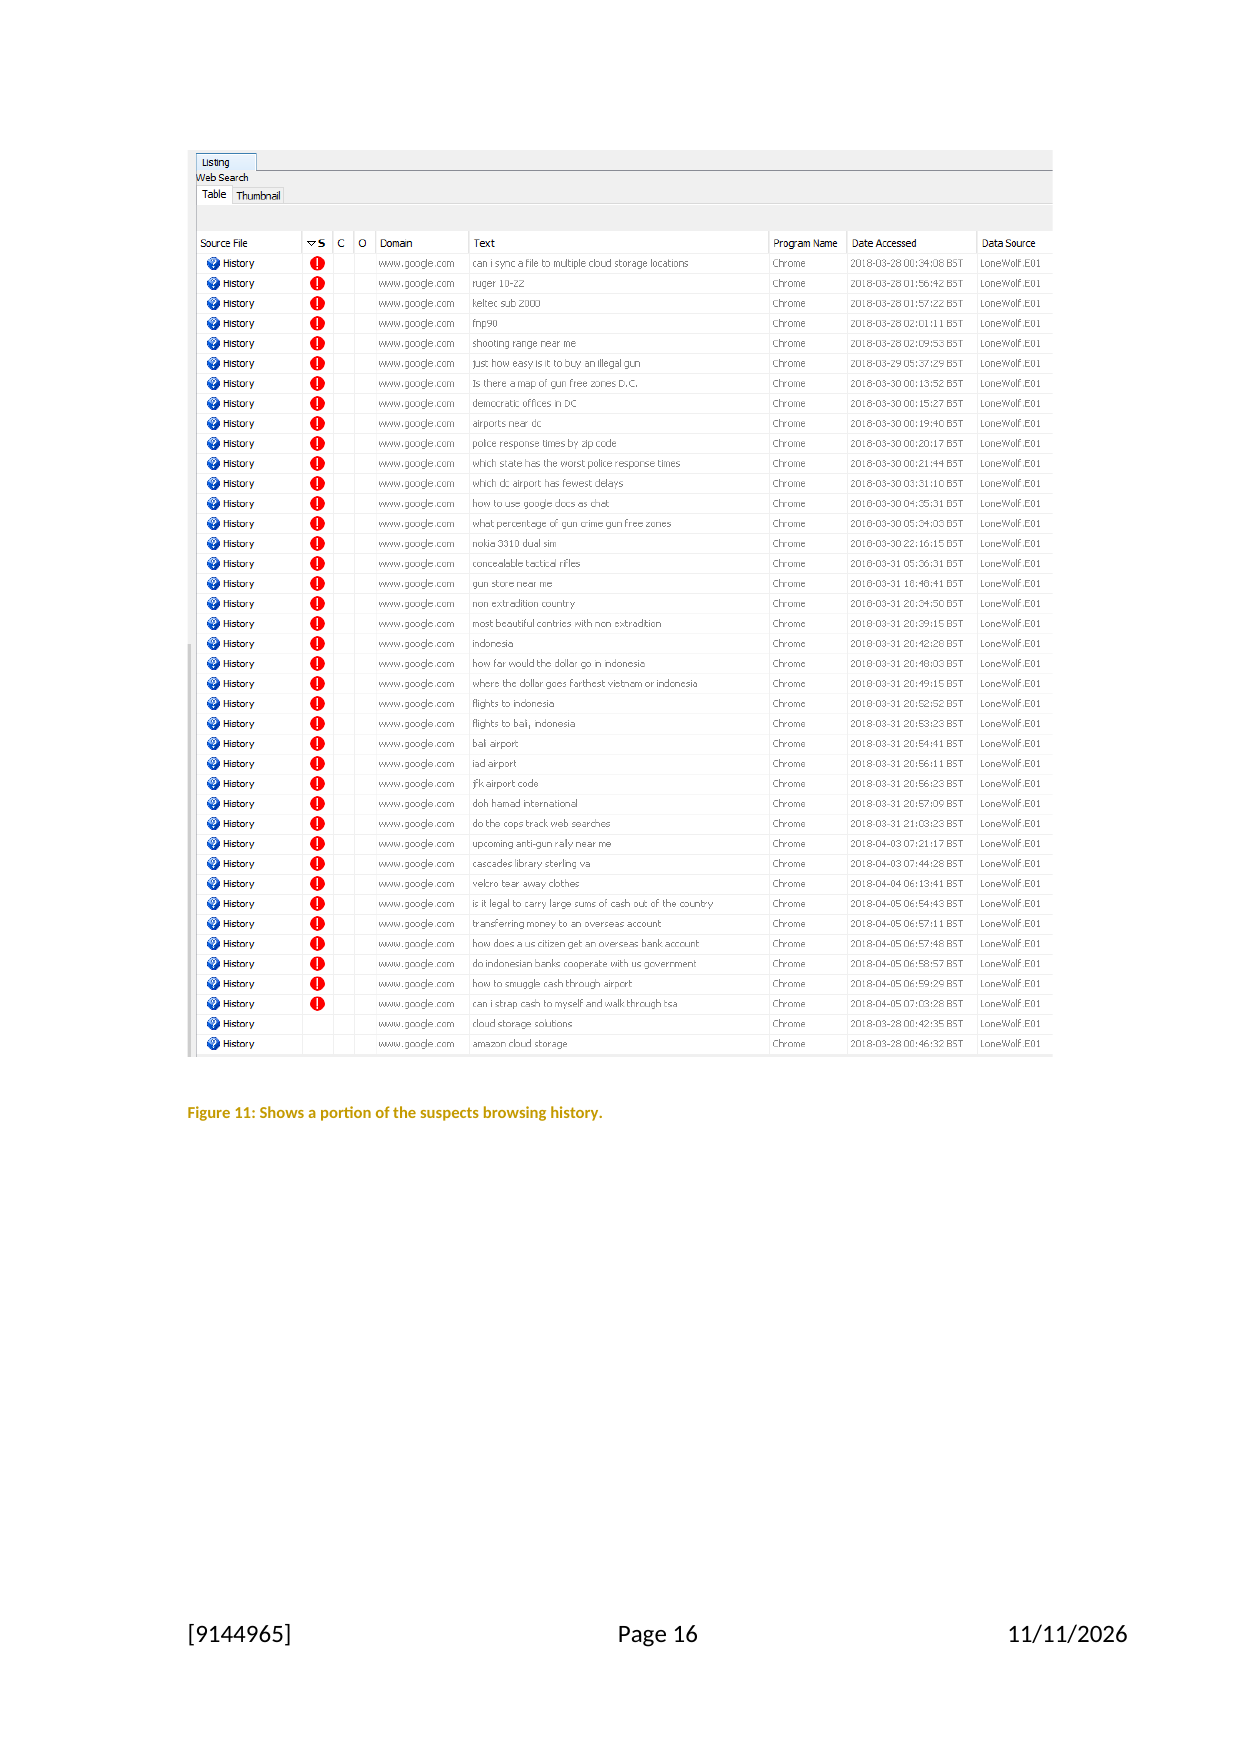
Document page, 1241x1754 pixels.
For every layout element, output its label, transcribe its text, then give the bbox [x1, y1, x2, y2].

text Figure 11: Shows a portion of the suspects browsing history. [187, 1103, 1053, 1123]
picture [187, 150, 1053, 1057]
